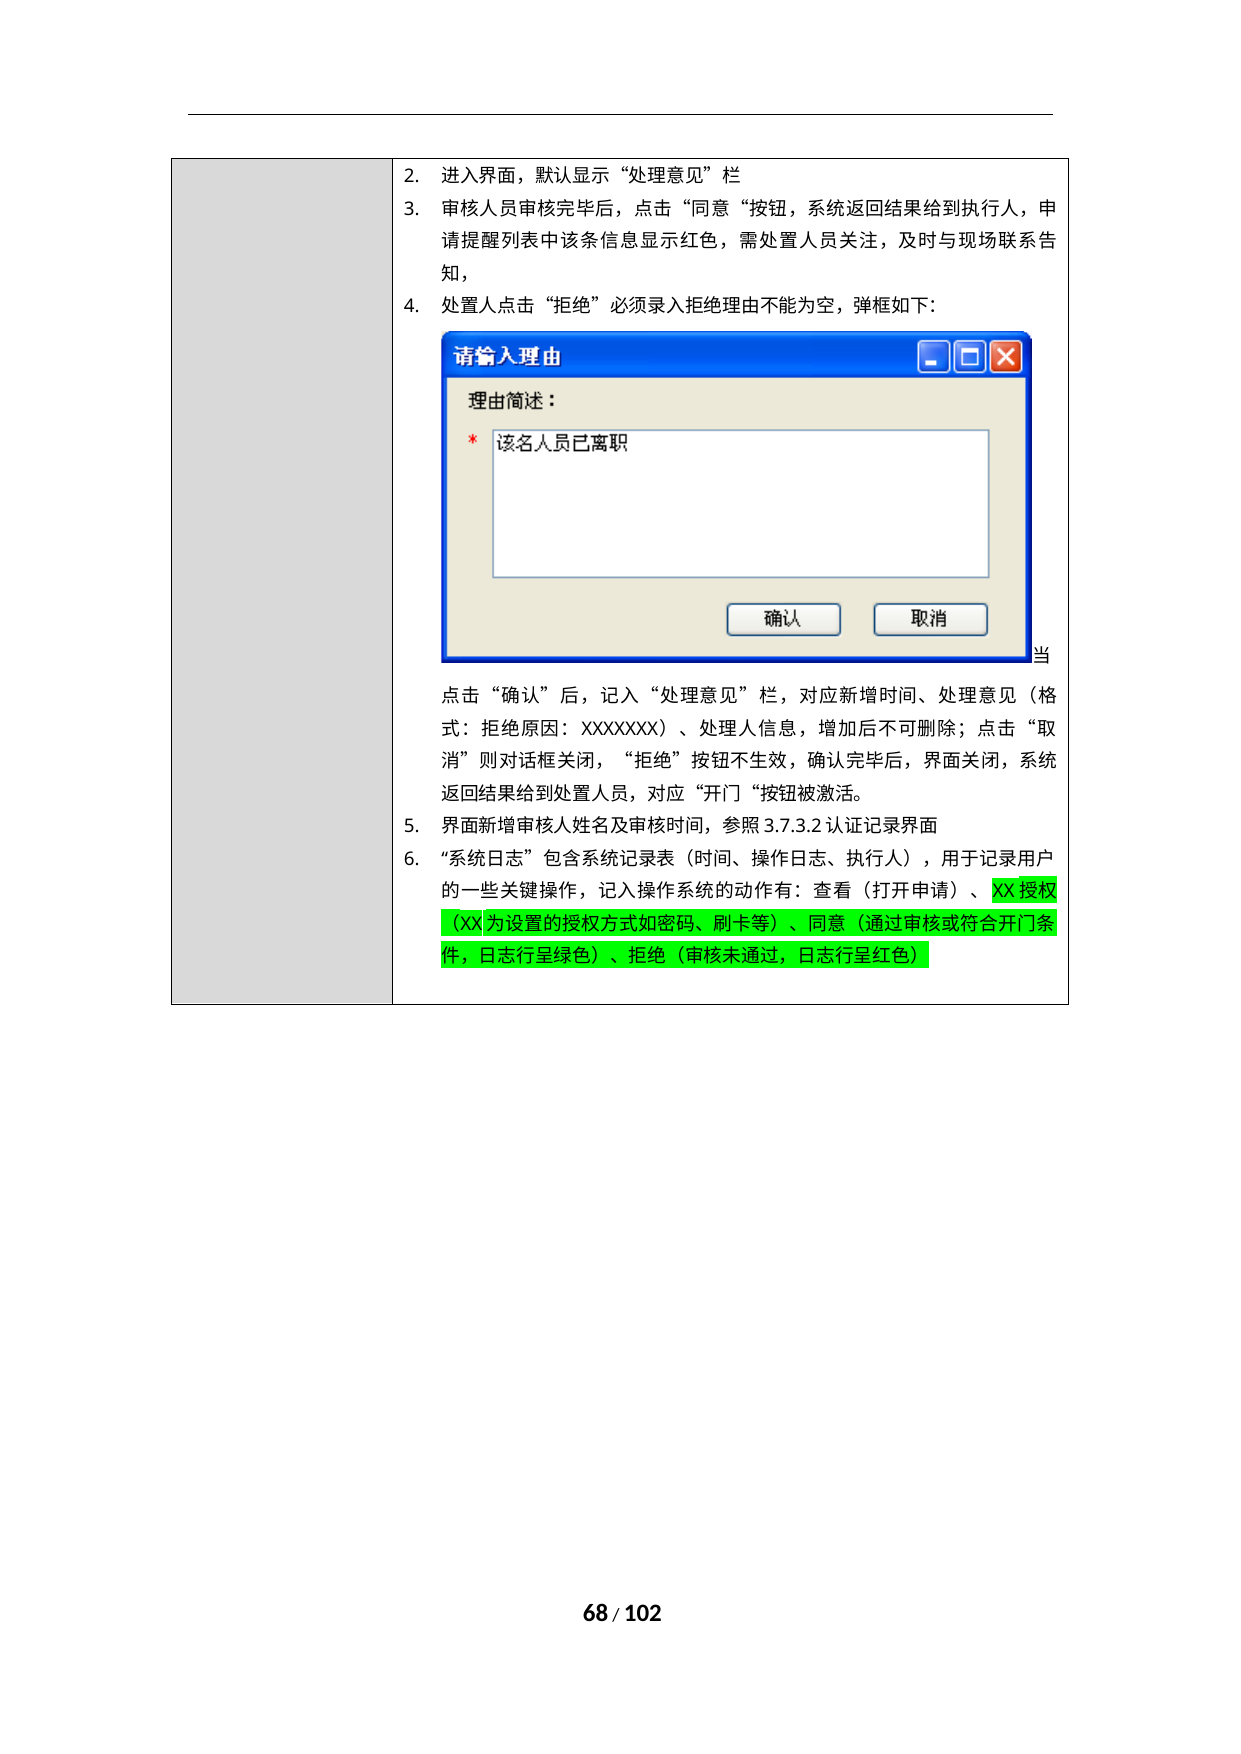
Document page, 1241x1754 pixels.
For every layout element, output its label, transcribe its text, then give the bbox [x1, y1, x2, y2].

picture [441, 331, 1032, 663]
table_cell 规则 [172, 159, 392, 1003]
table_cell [393, 159, 1068, 1003]
